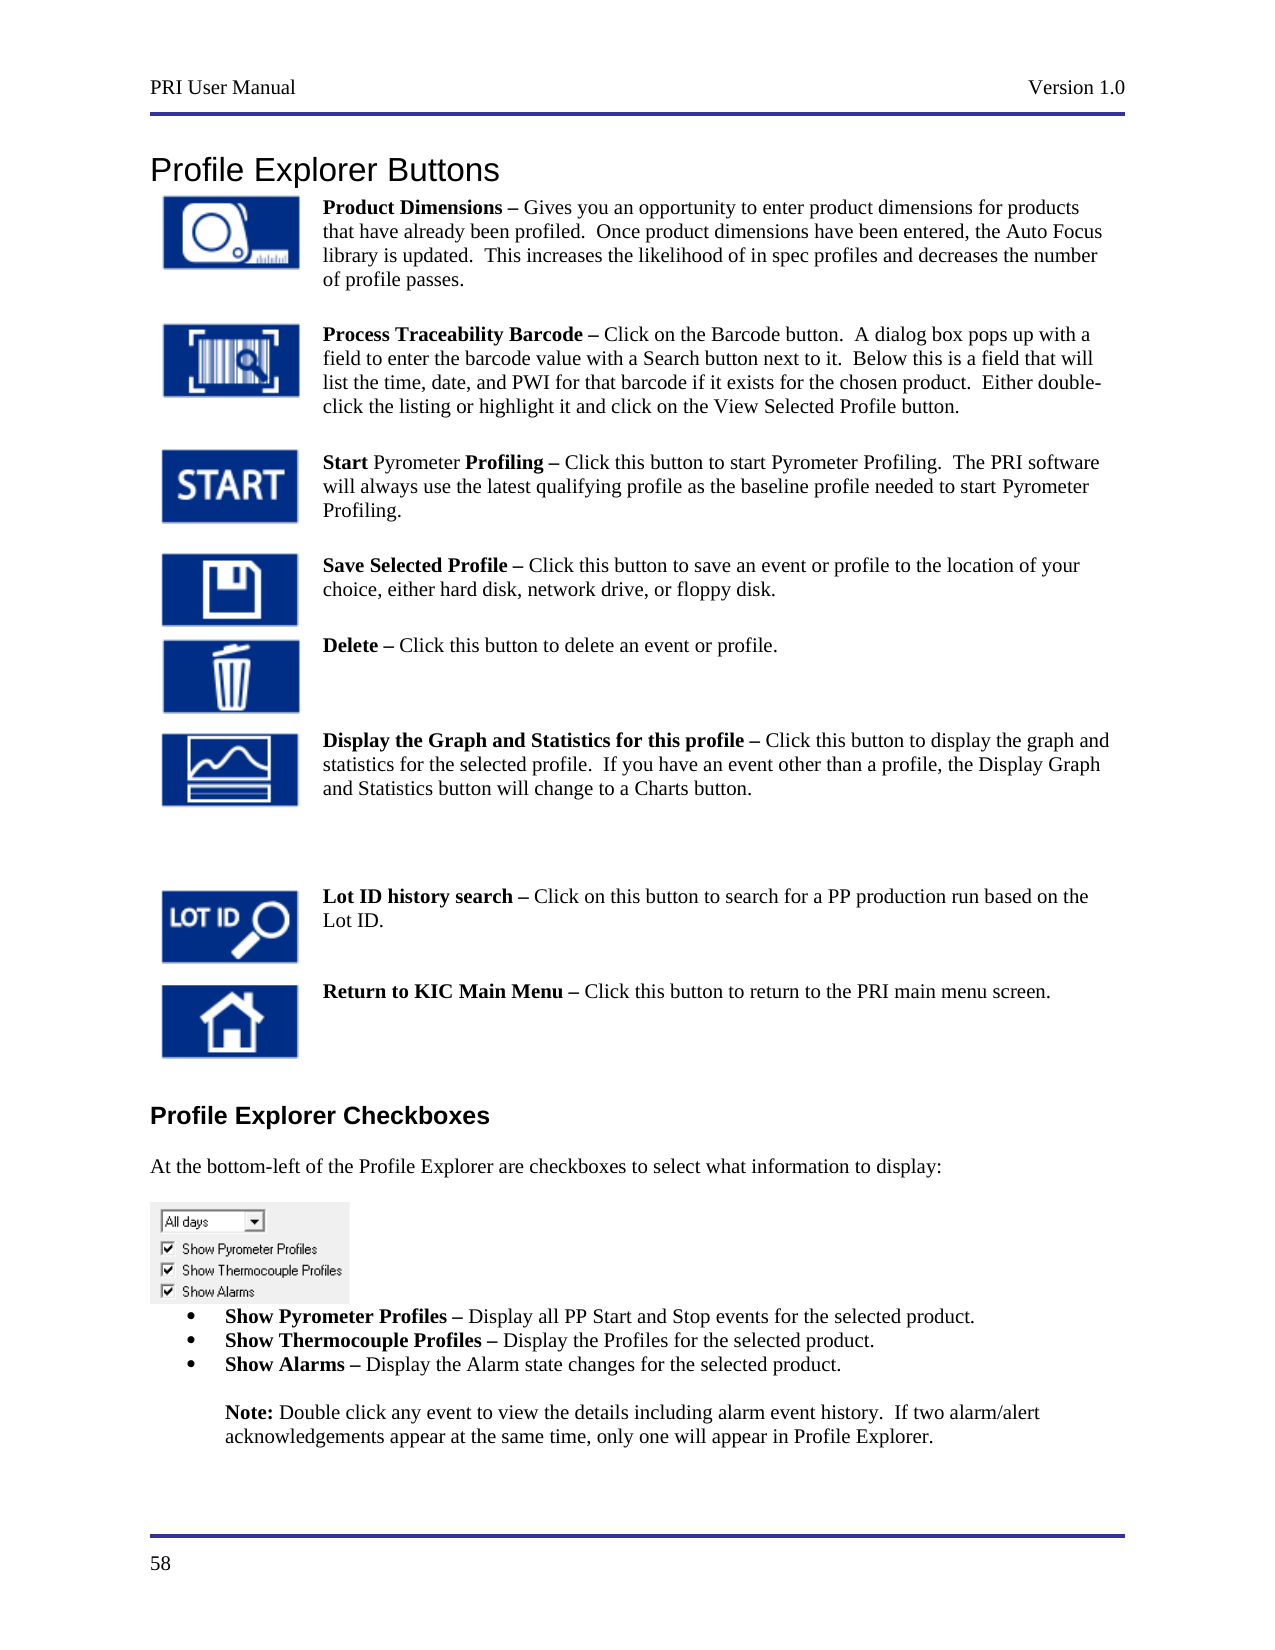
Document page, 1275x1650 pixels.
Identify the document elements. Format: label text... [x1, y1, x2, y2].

picture [161, 733, 301, 809]
list Show Thermocouple Profiles – Display the Profiles for the selected product. [187, 1328, 1125, 1352]
table_cell [150, 444, 311, 547]
table_cell [150, 979, 311, 1065]
table_cell [150, 547, 311, 633]
list Show Pyrometer Profiles – Display all PP Start and Stop events for the selected product. [187, 1304, 1125, 1328]
picture [150, 1202, 350, 1304]
subtitle Profile Explorer Buttons [150, 150, 1125, 188]
picture [161, 639, 301, 714]
table_cell Start Pyrometer Profiling – Click this button to start Pyrometer Profiling. The PRI software will always use the latest qualifying profile as the baseline profile needed to start Pyrometer Profiling. [311, 444, 1125, 547]
text At the bottom-left of the Profile Explorer are checkboxes to select what information to display: [150, 1154, 1125, 1178]
table_header Product Dimensions – Gives you an opportunity to enter product dimensions for products that have already been profiled. Once product dimensions have been entered, the Auto Focus library is updated. This increases the likelihood of in spec profiles and decreases the number of profile passes. [311, 189, 1125, 316]
subtitle Profile Explorer Checkboxes [150, 1101, 1125, 1130]
table_cell [150, 728, 311, 884]
picture [161, 194, 301, 270]
picture [161, 449, 299, 524]
list Show Alarms – Display the Alarm state changes for the selected product. [187, 1352, 1125, 1376]
table_cell Lot ID history search – Click on this button to search for a PP production run based on the Lot ID. [311, 884, 1125, 979]
table_cell Save Selected Profile – Click this button to save an event or profile to the location of your choice, either hard disk, network drive, or floppy disk. [311, 547, 1125, 633]
table_header [150, 189, 311, 316]
table_cell Return to KIC Main Menu – Click this button to return to the PRI main menu screen. [311, 979, 1125, 1065]
table_cell Delete – Click this button to delete an event or profile. [311, 633, 1125, 727]
picture [161, 890, 299, 964]
table_cell Display the Graph and Statistics for this profile – Click this button to display the graph and statistics for the selected profile. If you have an event other than a profile, the Display Graph and Statistics button will change to a Charts button. [311, 728, 1125, 884]
picture [161, 322, 301, 398]
table_cell Process Traceability Barcode – Click on the Barcode button. A dialog box pops up with a field to enter the barcode value with a Search button next to it. Below this is a field that will list the time, date, and PWI for that barcode if it exists for the chosen product. Either double-click the listing or highlight it and click on the View Selected Profile button. [311, 316, 1125, 443]
table_cell [150, 316, 311, 443]
text Note: Double click any event to view the details including alarm event history. If two alarm/alert acknowledgements appear at the same time, only one will appear in Profile Explorer. [225, 1400, 1125, 1448]
picture [161, 553, 299, 627]
table_cell [150, 884, 311, 979]
table_cell [150, 633, 311, 727]
picture [161, 985, 299, 1059]
